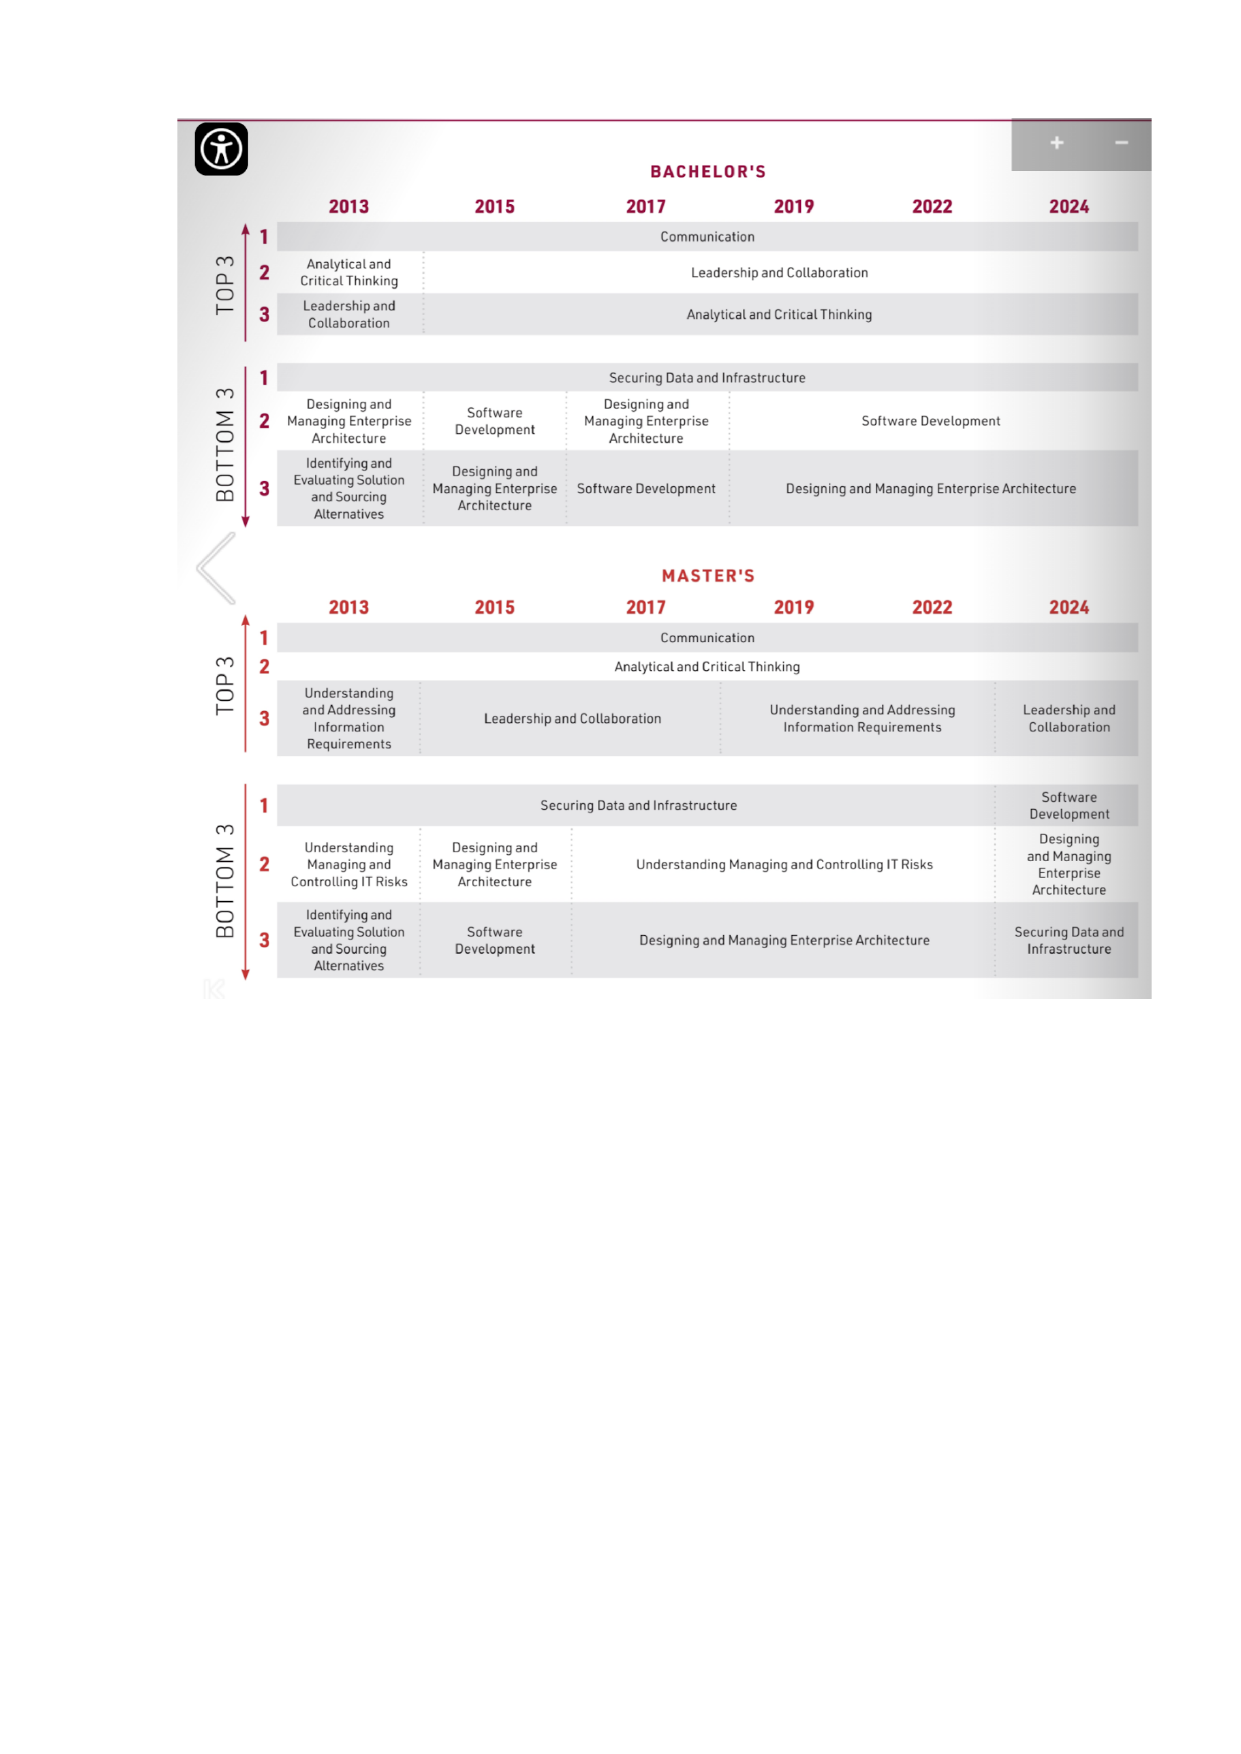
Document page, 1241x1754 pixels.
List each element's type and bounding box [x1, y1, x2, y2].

picture [177, 118, 1152, 999]
